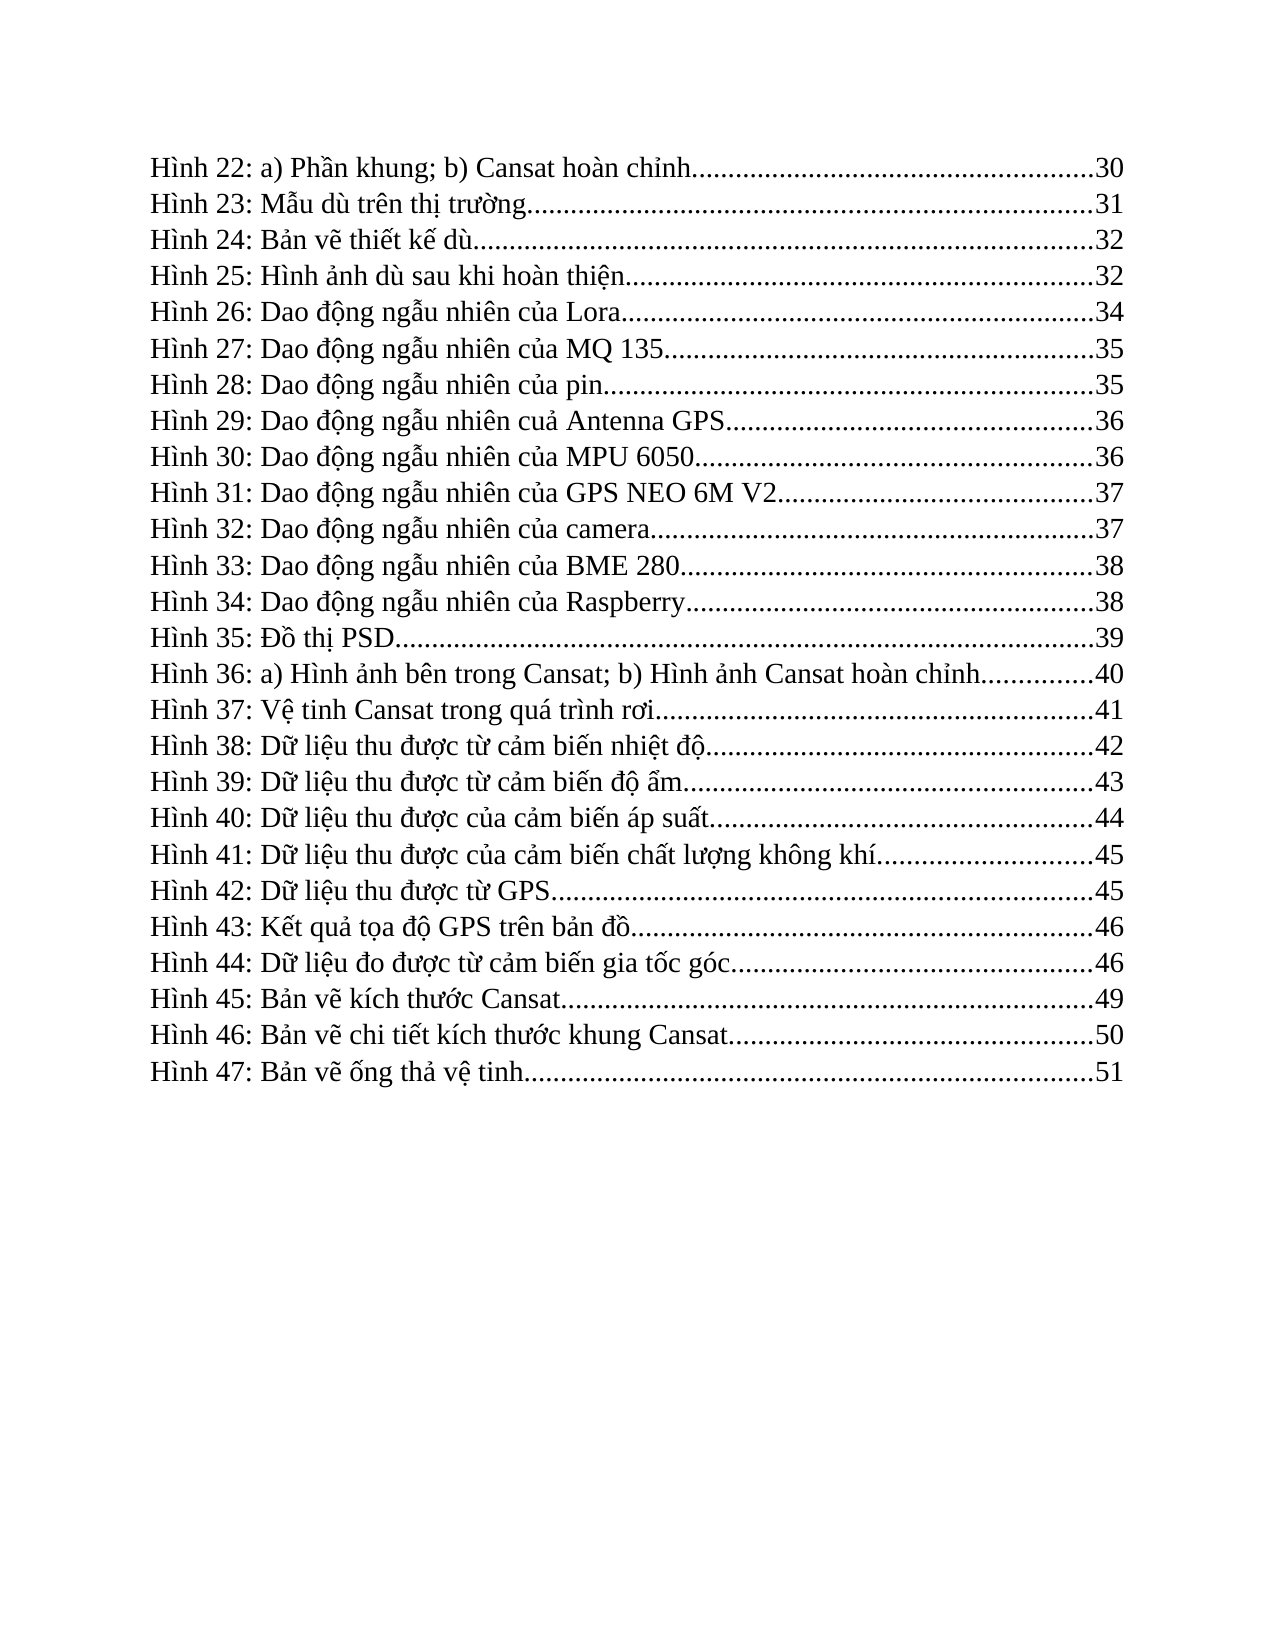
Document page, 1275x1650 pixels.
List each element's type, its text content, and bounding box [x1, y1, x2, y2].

text Hình 27: Dao động ngẫu nhiên của MQ 135. 35 [150, 331, 1125, 364]
text Hình 45: Bản vẽ kích thước Cansat. 49 [150, 981, 1125, 1015]
text Hình 46: Bản vẽ chi tiết kích thước khung Cansat. 50 [150, 1017, 1125, 1051]
text Hình 47: Bản vẽ ống thả vệ tinh. 51 [150, 1054, 1125, 1087]
text Hình 23: Mẫu dù trên thị trường. 31 [150, 186, 1125, 220]
text Hình 44: Dữ liệu đo được từ cảm biến gia tốc góc. 46 [150, 945, 1125, 979]
text Hình 34: Dao động ngẫu nhiên của Raspberry. 38 [150, 584, 1125, 617]
text Hình 29: Dao động ngẫu nhiên cuả Antenna GPS. 36 [150, 403, 1125, 437]
text Hình 41: Dữ liệu thu được của cảm biến chất lượng không khí. 45 [150, 837, 1125, 870]
text Hình 32: Dao động ngẫu nhiên của camera. 37 [150, 511, 1125, 545]
text Hình 24: Bản vẽ thiết kế dù. 32 [150, 222, 1125, 256]
text Hình 40: Dữ liệu thu được của cảm biến áp suất. 44 [150, 801, 1125, 834]
text Hình 43: Kết quả tọa độ GPS trên bản đồ. 46 [150, 909, 1125, 943]
text Hình 30: Dao động ngẫu nhiên của MPU 6050. 36 [150, 439, 1125, 473]
text Hình 33: Dao động ngẫu nhiên của BME 280. 38 [150, 548, 1125, 581]
text Hình 22: a) Phần khung; b) Cansat hoàn chỉnh. 30 [150, 150, 1125, 183]
text Hình 39: Dữ liệu thu được từ cảm biến độ ẩm. 43 [150, 764, 1125, 798]
text Hình 25: Hình ảnh dù sau khi hoàn thiện. 32 [150, 258, 1125, 292]
text Hình 28: Dao động ngẫu nhiên của pin. 35 [150, 367, 1125, 400]
text Hình 42: Dữ liệu thu được từ GPS. 45 [150, 873, 1125, 906]
text Hình 35: Đồ thị PSD. 39 [150, 620, 1125, 653]
text Hình 38: Dữ liệu thu được từ cảm biến nhiệt độ. 42 [150, 728, 1125, 762]
text Hình 37: Vệ tinh Cansat trong quá trình rơi. 41 [150, 692, 1125, 726]
text Hình 26: Dao động ngẫu nhiên của Lora. 34 [150, 294, 1125, 328]
text Hình 31: Dao động ngẫu nhiên của GPS NEO 6M V2. 37 [150, 475, 1125, 509]
text Hình 36: a) Hình ảnh bên trong Cansat; b) Hình ảnh Cansat hoàn chỉnh. 40 [150, 656, 1125, 689]
